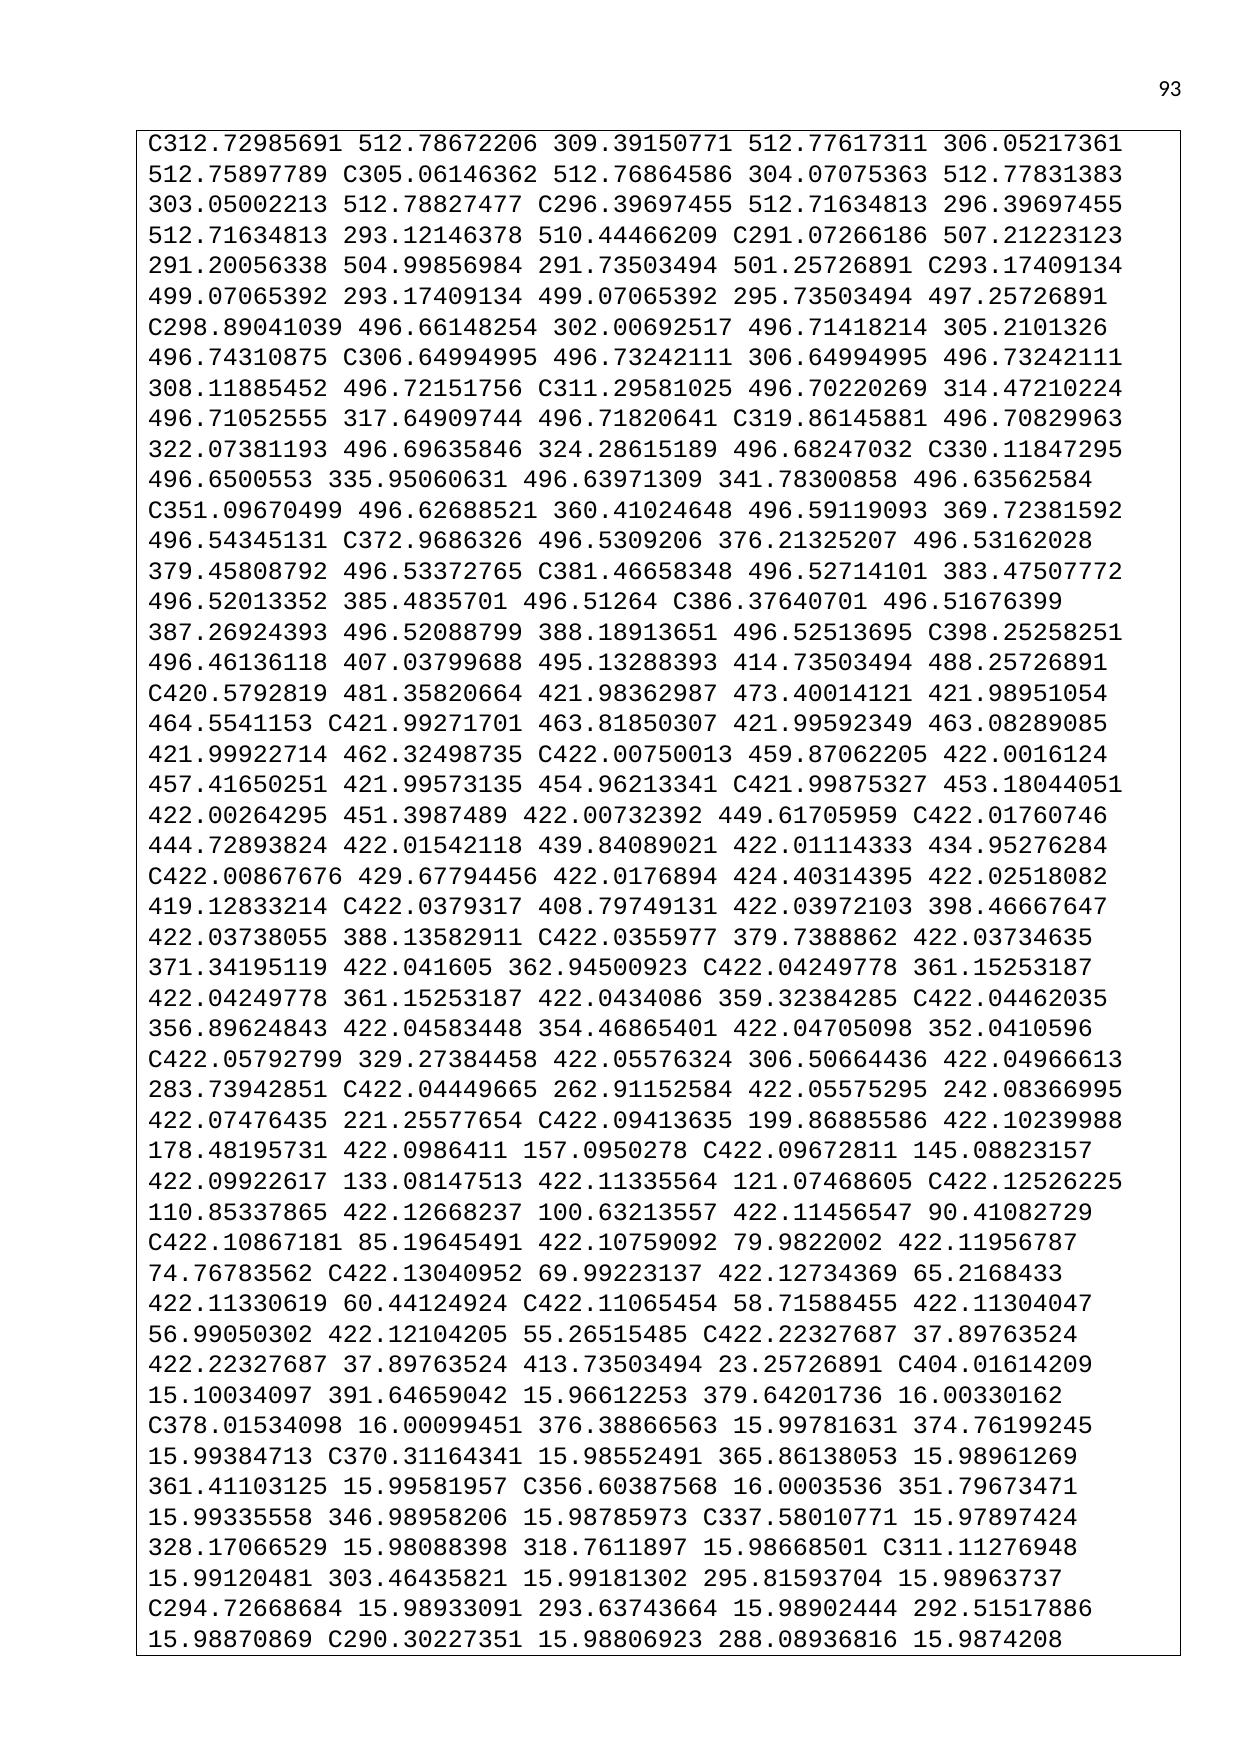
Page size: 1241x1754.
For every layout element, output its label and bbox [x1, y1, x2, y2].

table_header [137, 131, 1180, 1655]
